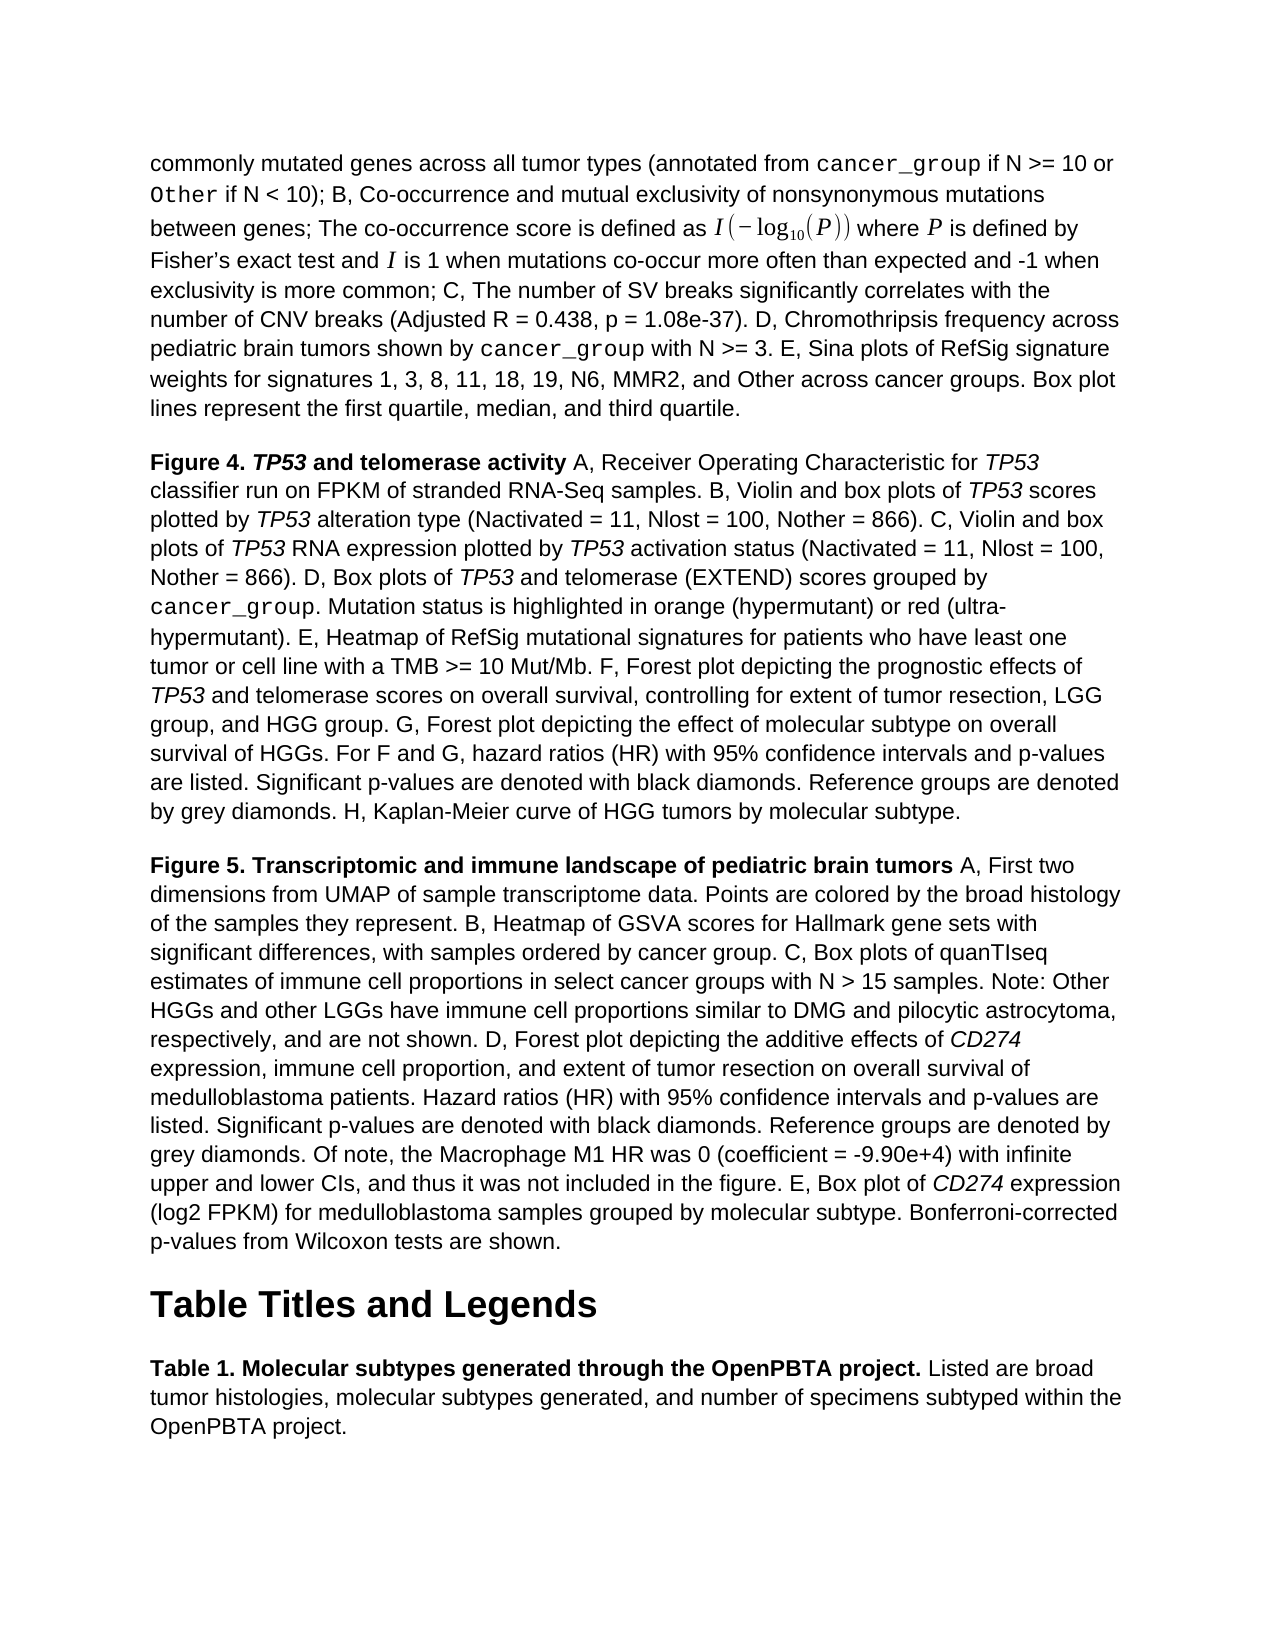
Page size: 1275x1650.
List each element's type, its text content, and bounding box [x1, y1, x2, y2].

text Table 1. Molecular subtypes generated through the OpenPBTA project. Listed are broad tumor histologies, molecular subtypes generated, and number of specimens subtyped within the OpenPBTA project. [150, 1355, 1125, 1439]
text Figure 4. TP53 and telomerase activity A, Receiver Operating Characteristic for TP53 classifier run on FPKM of stranded RNA-Seq samples. B, Violin and box plots of TP53 scores plotted by TP53 alteration type (Nactivated = 11, Nlost = 100, Nother = 866). C, Violin and box plots of TP53 RNA expression plotted by TP53 activation status (Nactivated = 11, Nlost = 100, Nother = 866). D, Box plots of TP53 and telomerase (EXTEND) scores grouped by cancer_group. Mutation status is highlighted in orange (hypermutant) or red (ultra-hypermutant). E, Heatmap of RefSig mutational signatures for patients who have least one tumor or cell line with a TMB >= 10 Mut/Mb. F, Forest plot depicting the prognostic effects of TP53 and telomerase scores on overall survival, controlling for extent of tumor resection, LGG group, and HGG group. G, Forest plot depicting the effect of molecular subtype on overall survival of HGGs. For F and G, hazard ratios (HR) with 95% confidence intervals and p-values are listed. Significant p-values are denoted with black diamonds. Reference groups are denoted by grey diamonds. H, Kaplan-Meier curve of HGG tumors by molecular subtype. [150, 448, 1125, 824]
text Figure 5. Transcriptomic and immune landscape of pediatric brain tumors A, First two dimensions from UMAP of sample transcriptome data. Points are colored by the broad histology of the samples they represent. B, Heatmap of GSVA scores for Hallmark gene sets with significant differences, with samples ordered by cancer group. C, Box plots of quanTIseq estimates of immune cell proportions in select cancer groups with N > 15 samples. Note: Other HGGs and other LGGs have immune cell proportions similar to DMG and pilocytic astrocytoma, respectively, and are not shown. D, Forest plot depicting the additive effects of CD274 expression, immune cell proportion, and extent of tumor resection on overall survival of medulloblastoma patients. Hazard ratios (HR) with 95% confidence intervals and p-values are listed. Significant p-values are denoted with black diamonds. Reference groups are denoted by grey diamonds. Of note, the Macrophage M1 HR was 0 (coefficient = -9.90e+4) with infinite upper and lower CIs, and thus it was not included in the figure. E, Box plot of CD274 expression (log2 FPKM) for medulloblastoma samples grouped by molecular subtype. Bonferroni-corrected p-values from Wilcoxon tests are shown. [150, 852, 1125, 1255]
subtitle Table Titles and Legends [150, 1282, 1125, 1325]
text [150, 150, 1125, 421]
